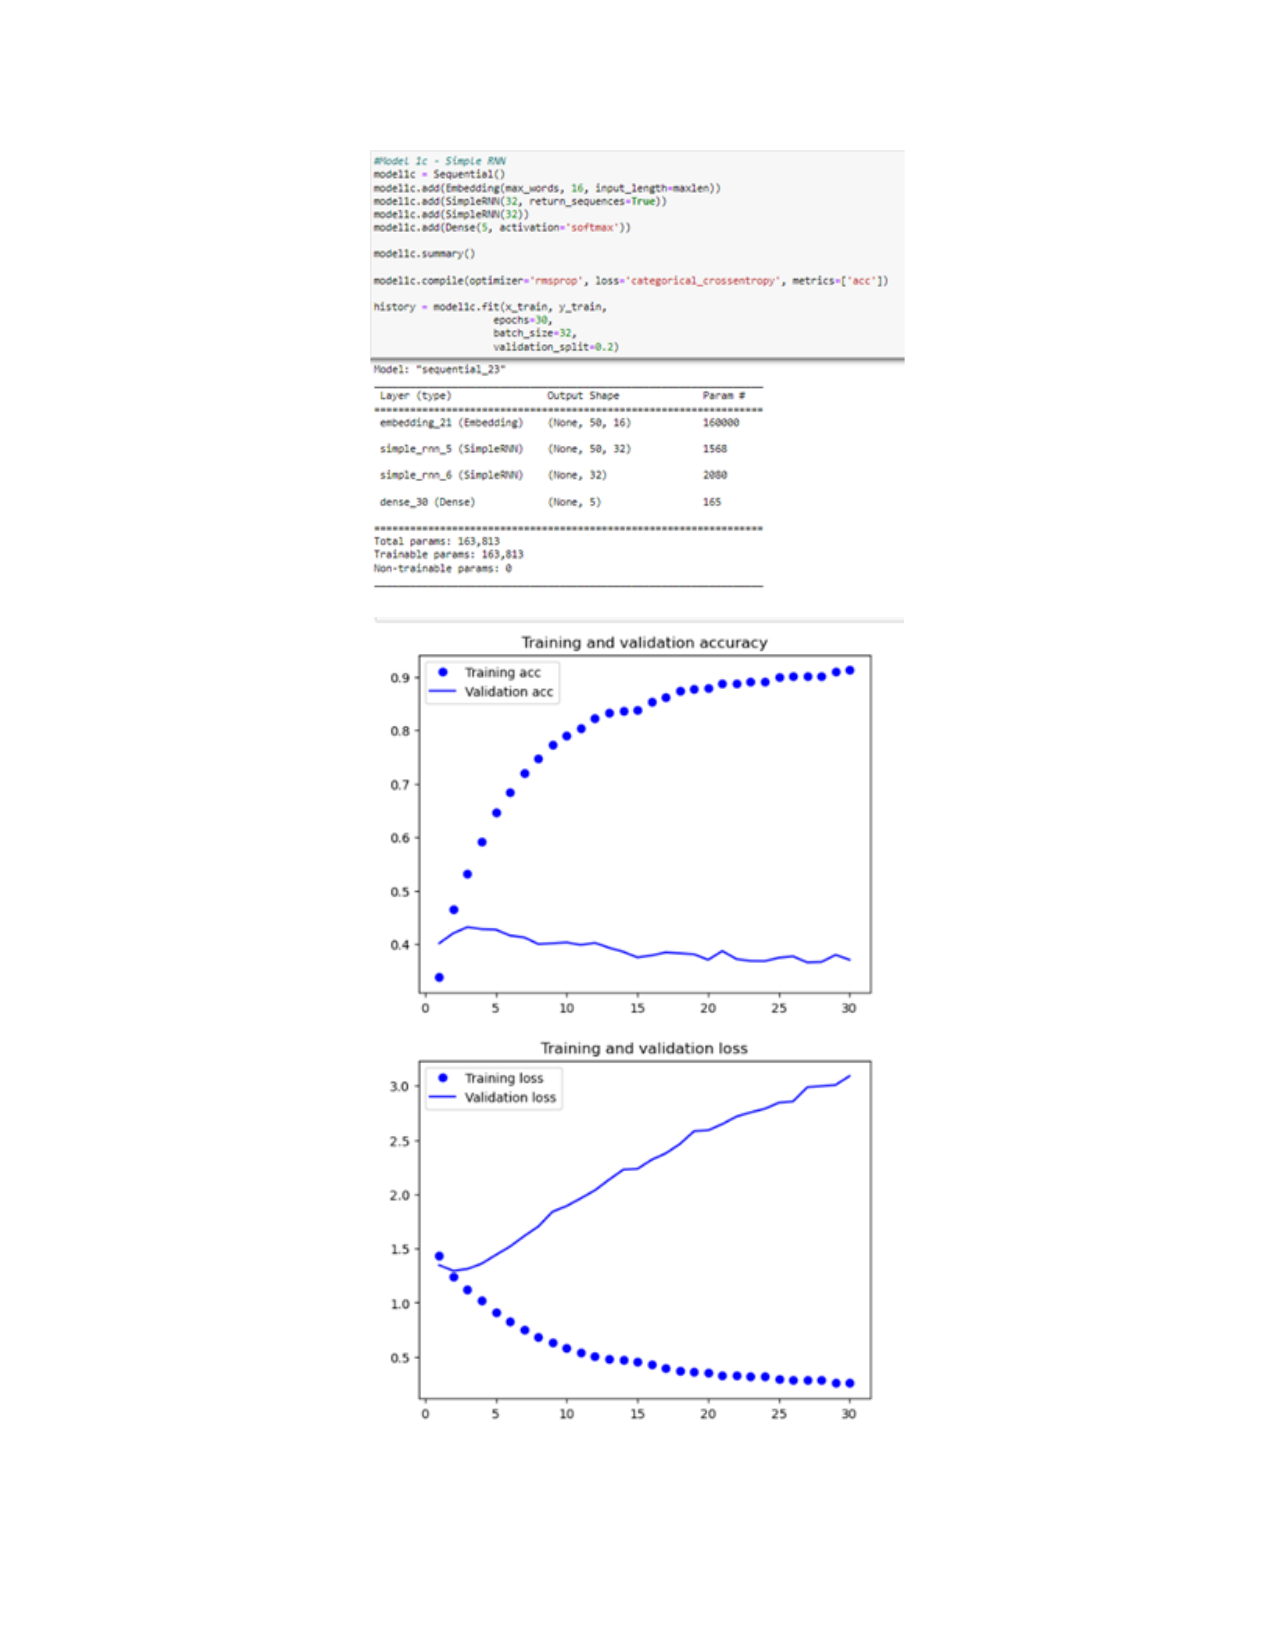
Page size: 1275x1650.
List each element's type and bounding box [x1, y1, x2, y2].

picture [371, 617, 904, 1434]
picture [370, 150, 905, 589]
